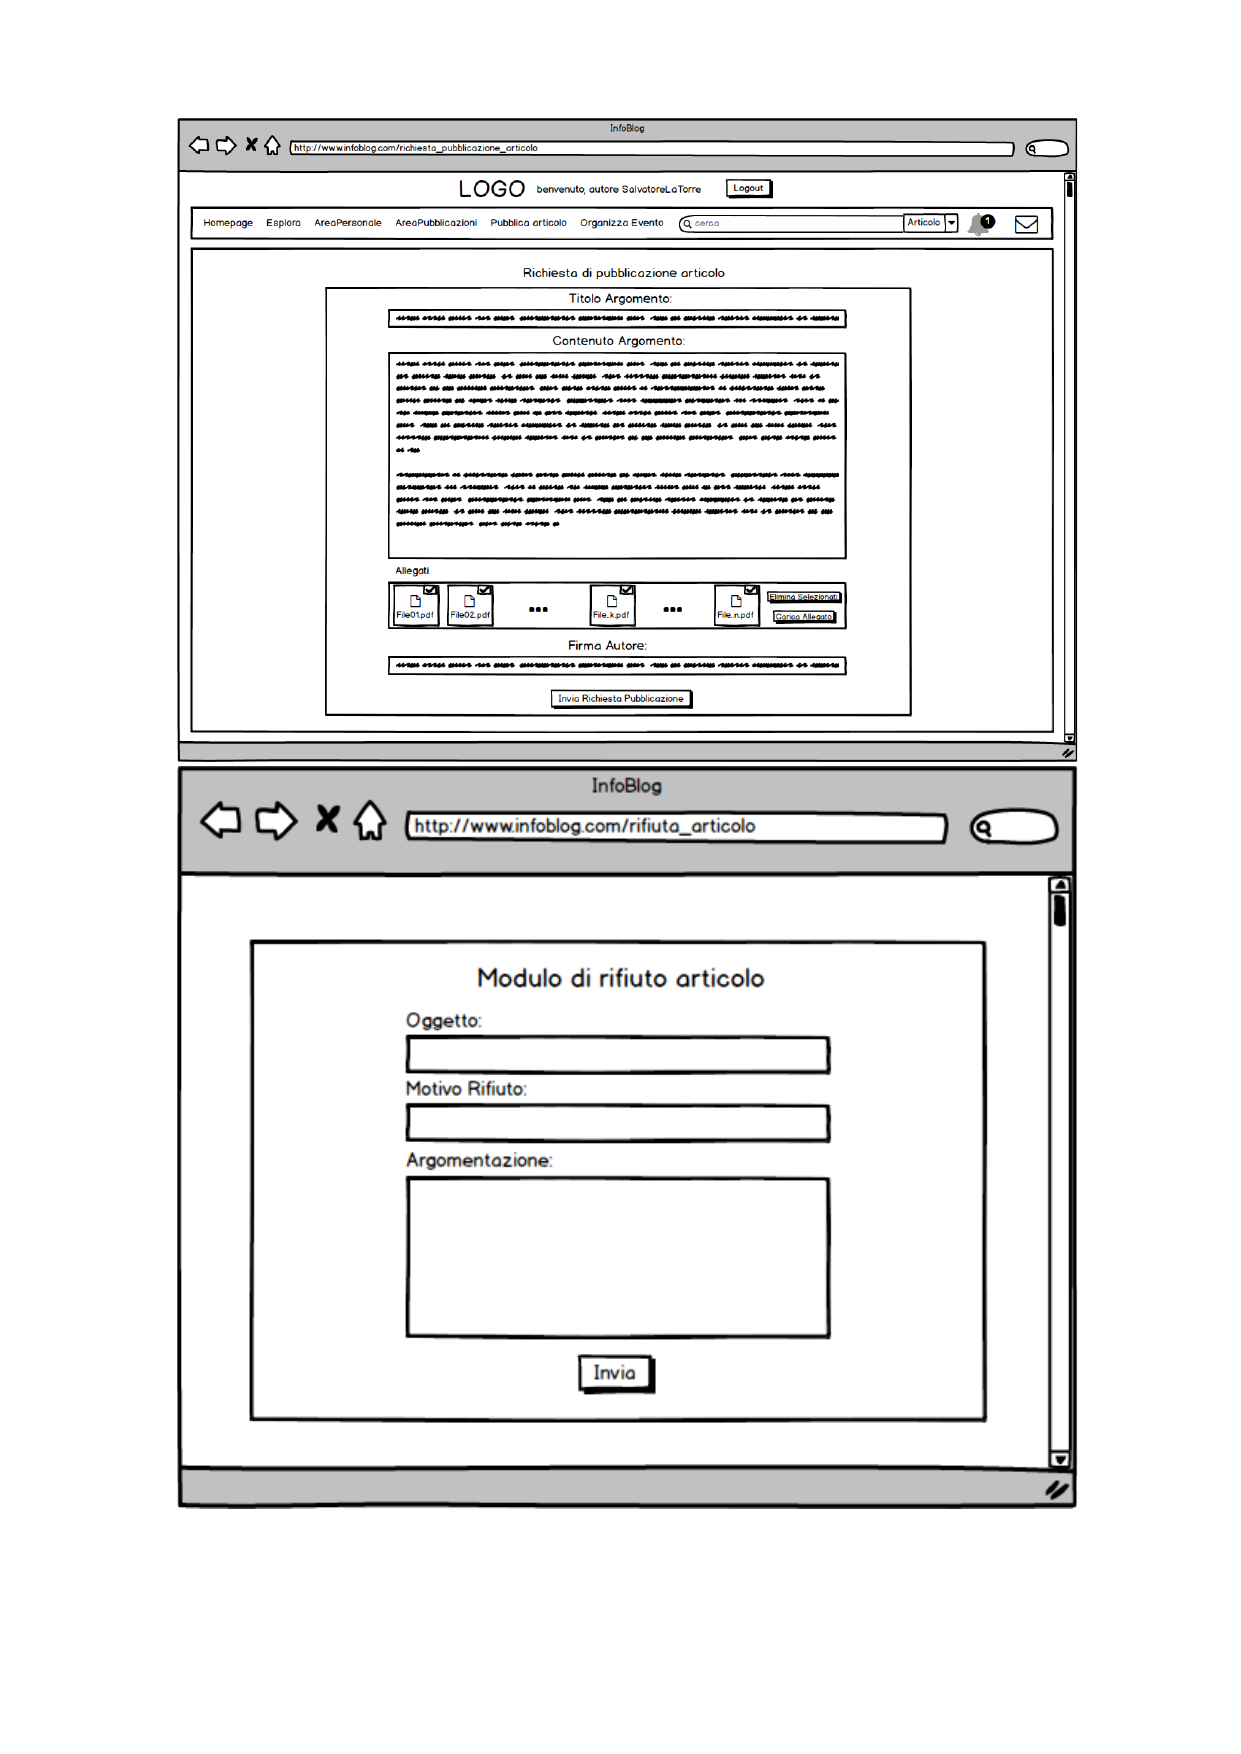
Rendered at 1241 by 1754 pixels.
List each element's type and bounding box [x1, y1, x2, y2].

picture [177, 118, 1078, 762]
picture [177, 766, 1078, 1509]
